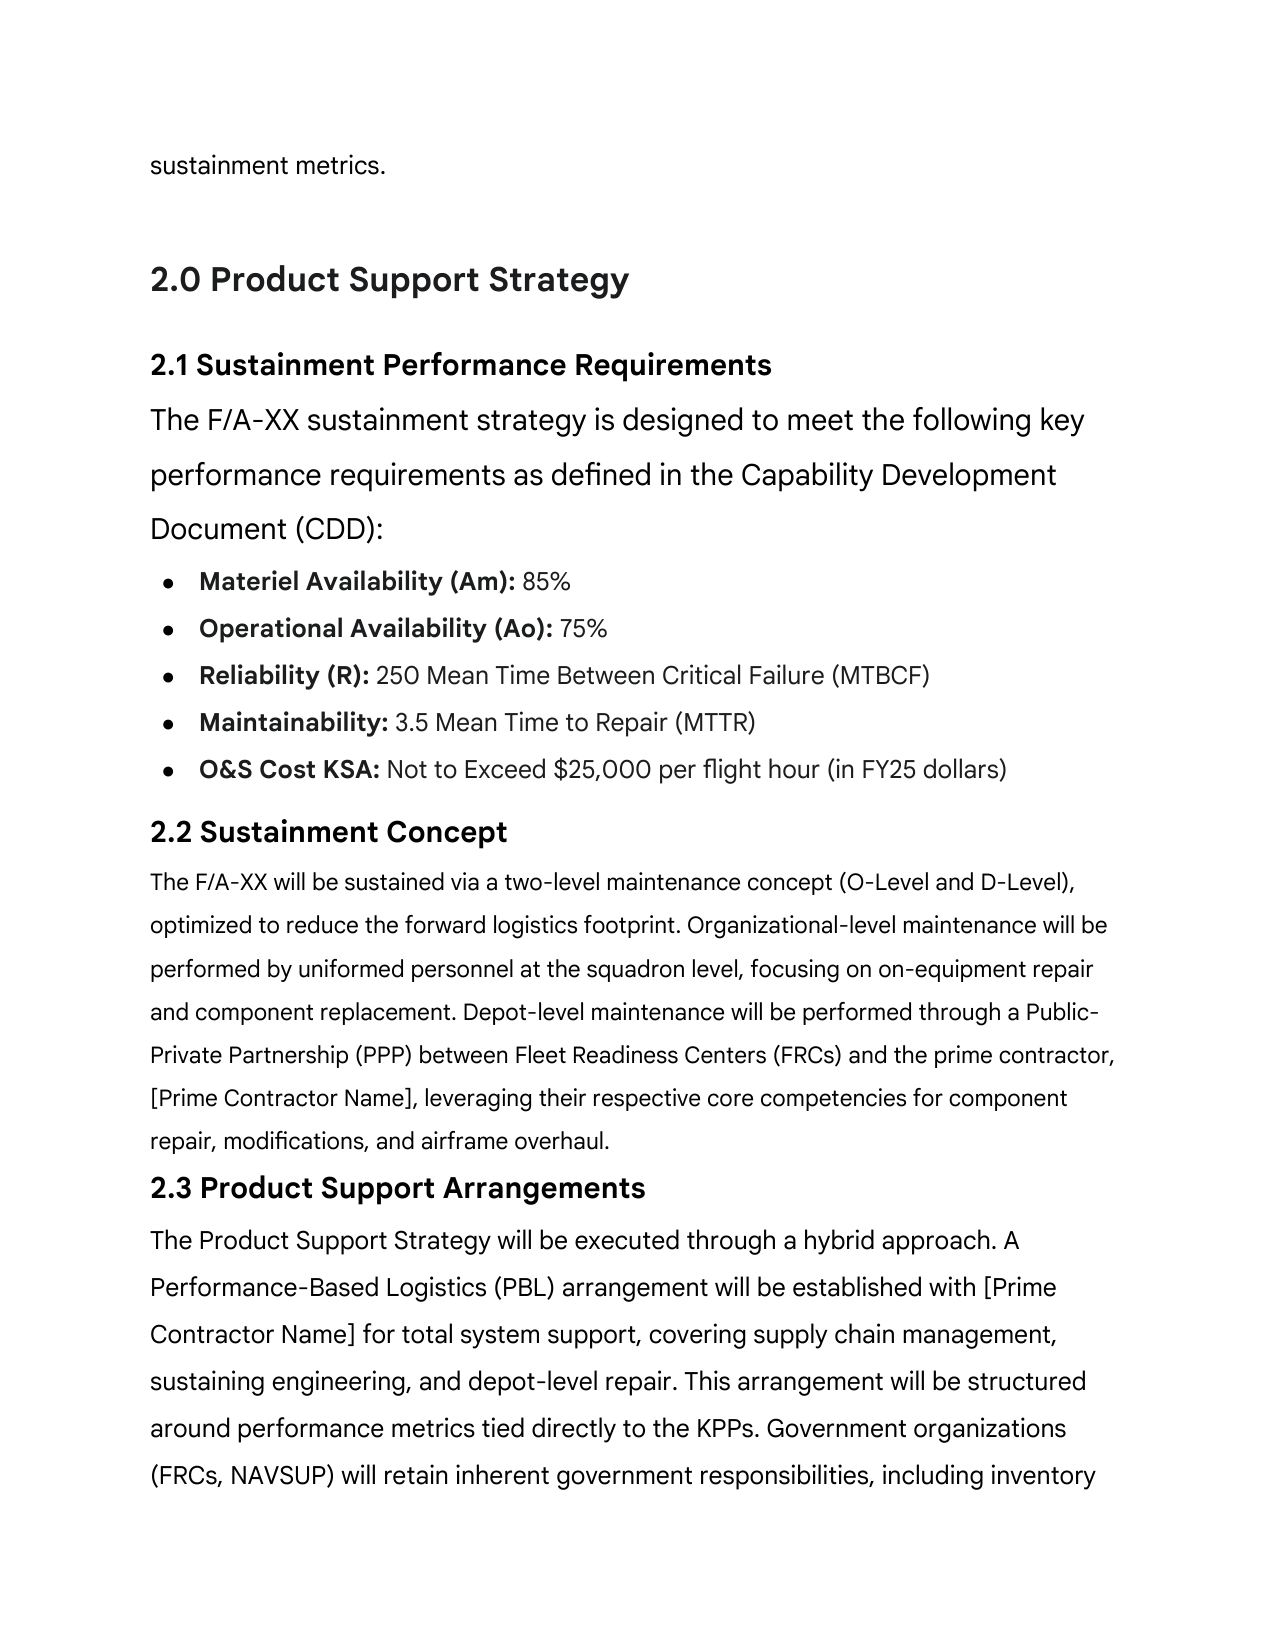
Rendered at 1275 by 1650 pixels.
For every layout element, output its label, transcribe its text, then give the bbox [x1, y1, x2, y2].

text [150, 150, 1125, 181]
text 2.0 Product Support Strategy [150, 259, 1125, 301]
list Materiel Availability (Am): 85% [161, 566, 1125, 598]
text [150, 1225, 1125, 1491]
text The F/A-XX will be sustained via a two-level maintenance concept (O-Level and D-Level), optimized to reduce the forward logistics footprint. Organizational-level maintenance will be performed by uniformed personnel at the squadron level, focusing on on-equipment repair and component replacement. Depot-level maintenance will be performed through a Public-Private Partnership (PPP) between Fleet Readiness Centers (FRCs) and the prime contractor, [Prime Contractor Name], leveraging their respective core competencies for component repair, modifications, and airframe overhaul. [150, 868, 1125, 1156]
list Maintainability: 3.5 Mean Time to Repair (MTTR) [161, 707, 1125, 739]
text 2.3 Product Support Arrangements [150, 1170, 1125, 1207]
text 2.2 Sustainment Concept [150, 814, 1125, 850]
list O&S Cost KSA: Not to Exceed $25,000 per flight hour (in FY25 dollars) [161, 754, 1125, 786]
list Operational Availability (Ao): 75% [161, 613, 1125, 645]
text The F/A-XX sustainment strategy is designed to meet the following key performance requirements as defined in the Capability Development Document (CDD): [150, 402, 1125, 548]
text 2.1 Sustainment Performance Requirements [150, 347, 1125, 384]
list Reliability (R): 250 Mean Time Between Critical Failure (MTBCF) [161, 660, 1125, 692]
